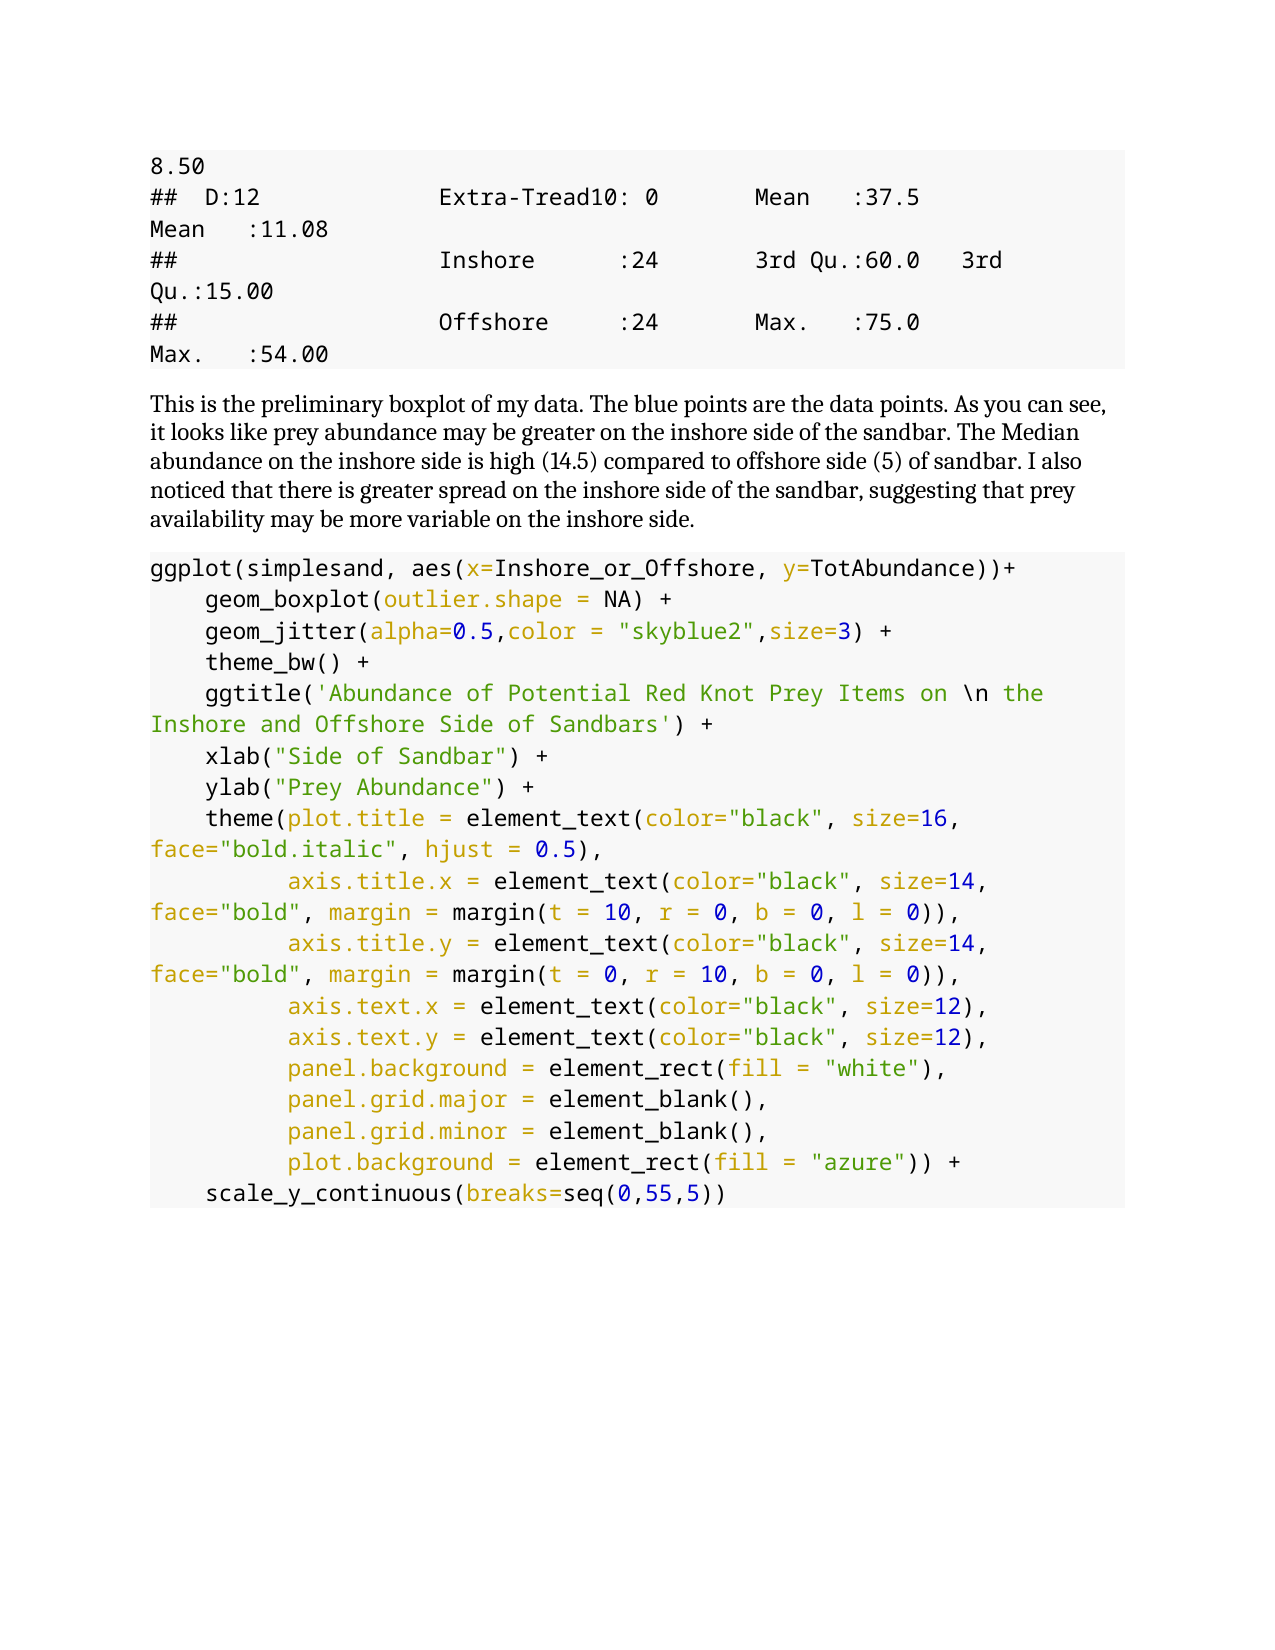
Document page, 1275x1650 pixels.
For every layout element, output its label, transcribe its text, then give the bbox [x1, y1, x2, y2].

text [150, 150, 1125, 369]
text This is the preliminary boxplot of my data. The blue points are the data points. As you can see, it looks like prey abundance may be greater on the inshore side of the sandbar. The Median abundance on the inshore side is high (14.5) compared to offshore side (5) of sandbar. I also noticed that there is greater spread on the inshore side of the sandbar, suggesting that prey availability may be more variable on the inshore side. [150, 389, 1125, 533]
text ggplot(simplesand, aes(x=Inshore_or_Offshore, y=TotAbundance))+ geom_boxplot(outlier.shape = NA) + geom_jitter(alpha=0.5,color = "skyblue2",size=3) + theme_bw() + ggtitle('Abundance of Potential Red Knot Prey Items on \n the Inshore and Offshore Side of Sandbars') + xlab("Side of Sandbar") + ylab("Prey Abundance") + theme(plot.title = element_text(color="black", size=16, face="bold.italic", hjust = 0.5), axis.title.x = element_text(color="black", size=14, face="bold", margin = margin(t = 10, r = 0, b = 0, l = 0)), axis.title.y = element_text(color="black", size=14, face="bold", margin = margin(t = 0, r = 10, b = 0, l = 0)), axis.text.x = element_text(color="black", size=12), axis.text.y = element_text(color="black", size=12), panel.background = element_rect(fill = "white"), panel.grid.major = element_blank(), panel.grid.minor = element_blank(), plot.background = element_rect(fill = "azure")) + scale_y_continuous(breaks=seq(0,55,5)) [150, 552, 1125, 1208]
